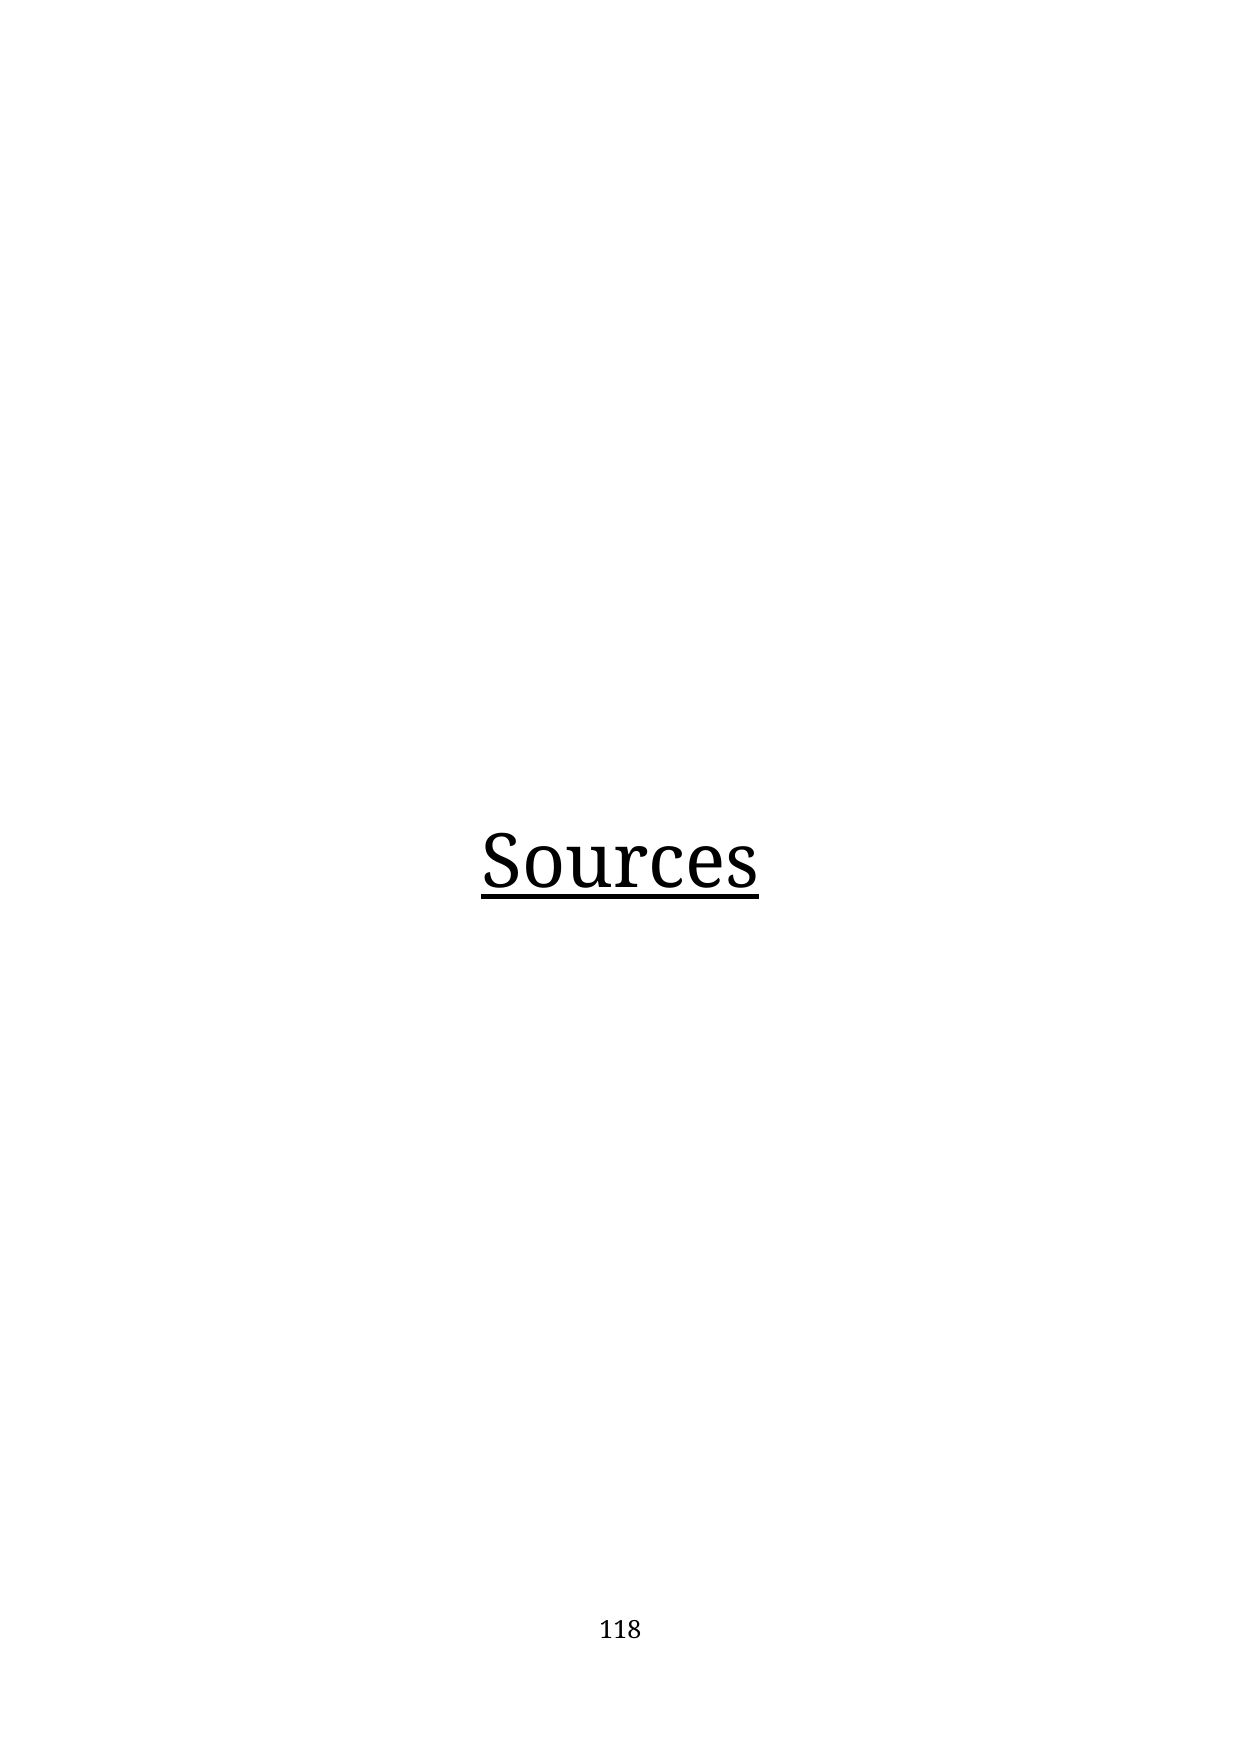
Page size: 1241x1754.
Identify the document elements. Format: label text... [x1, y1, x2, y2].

subtitle Sources [148, 808, 1092, 910]
